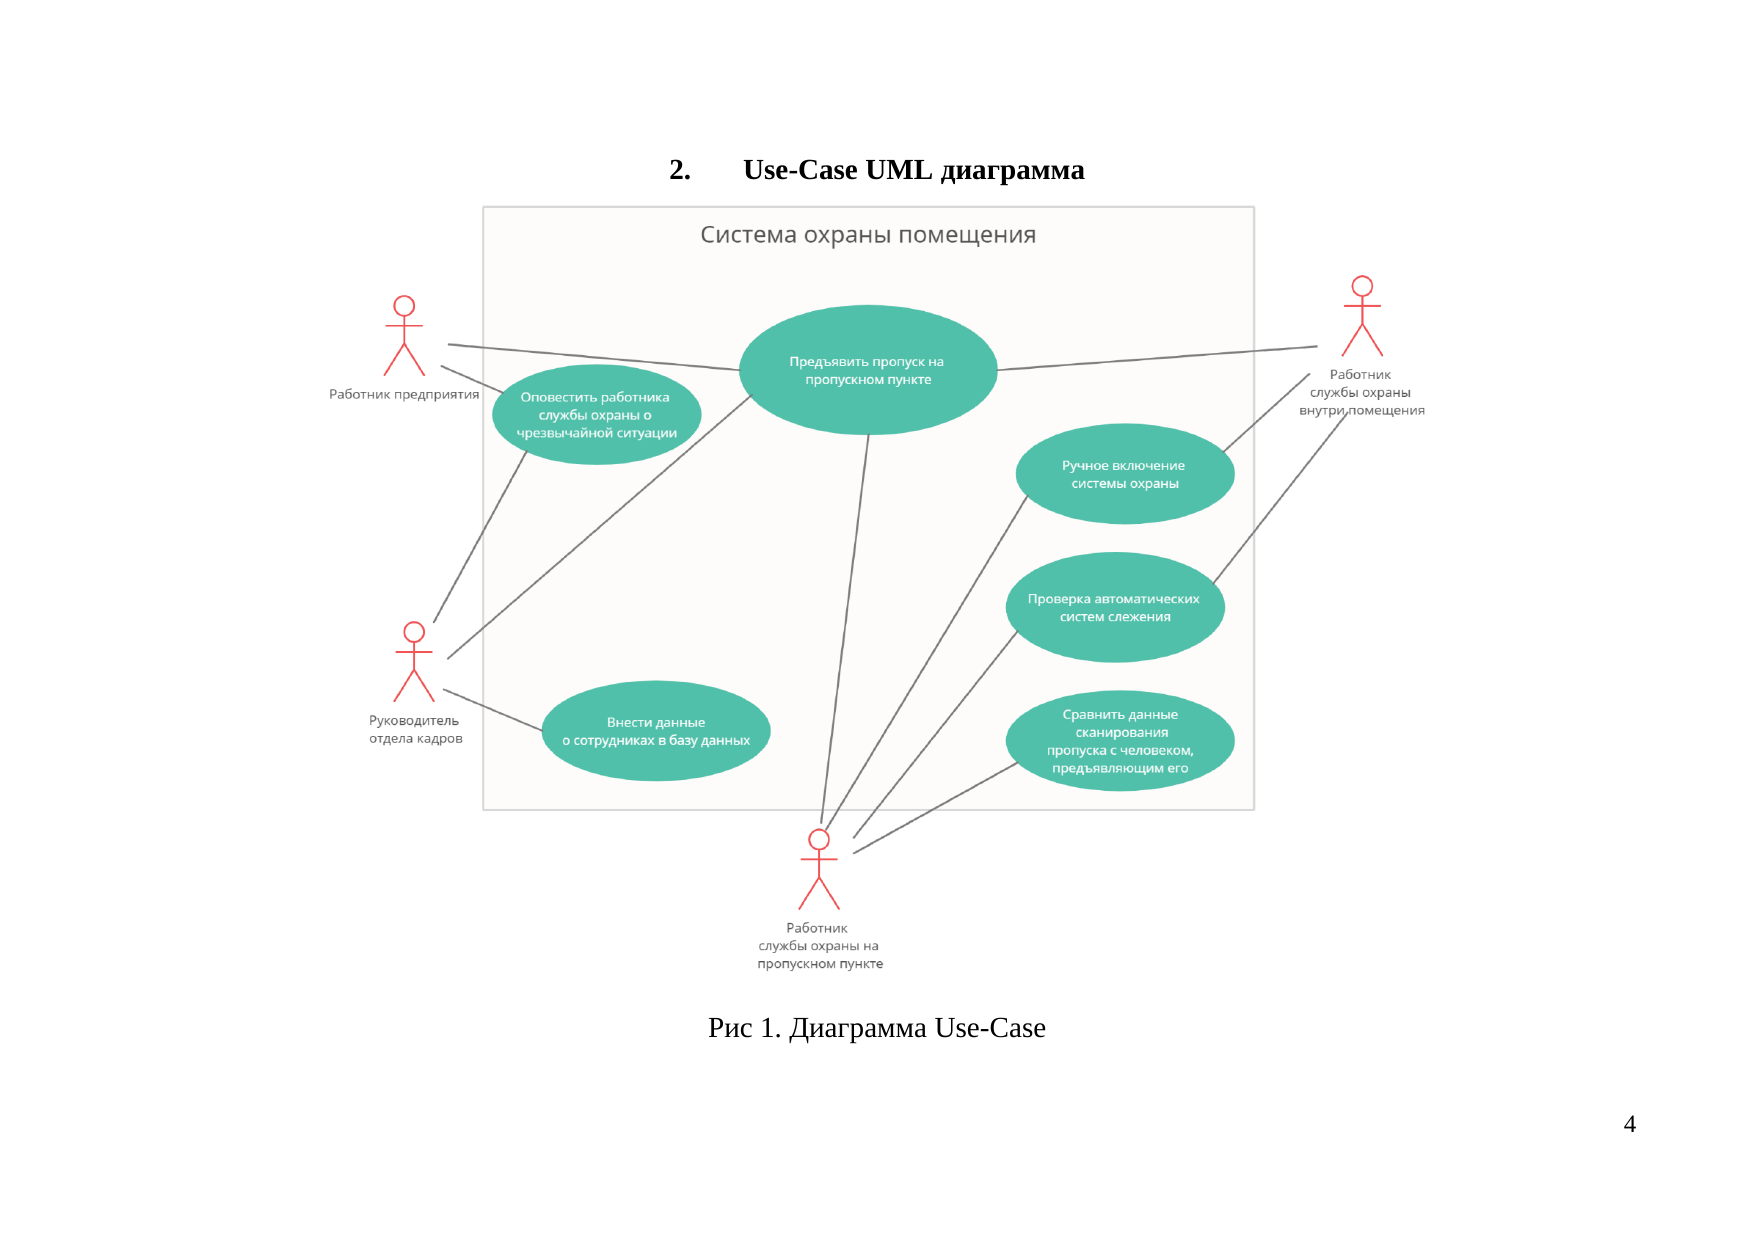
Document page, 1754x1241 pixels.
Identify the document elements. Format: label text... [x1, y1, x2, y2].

picture [309, 188, 1445, 992]
subtitle Use-Case UML диаграмма [118, 152, 1636, 185]
text Рис 1. Диаграмма Use-Case [118, 1010, 1636, 1044]
